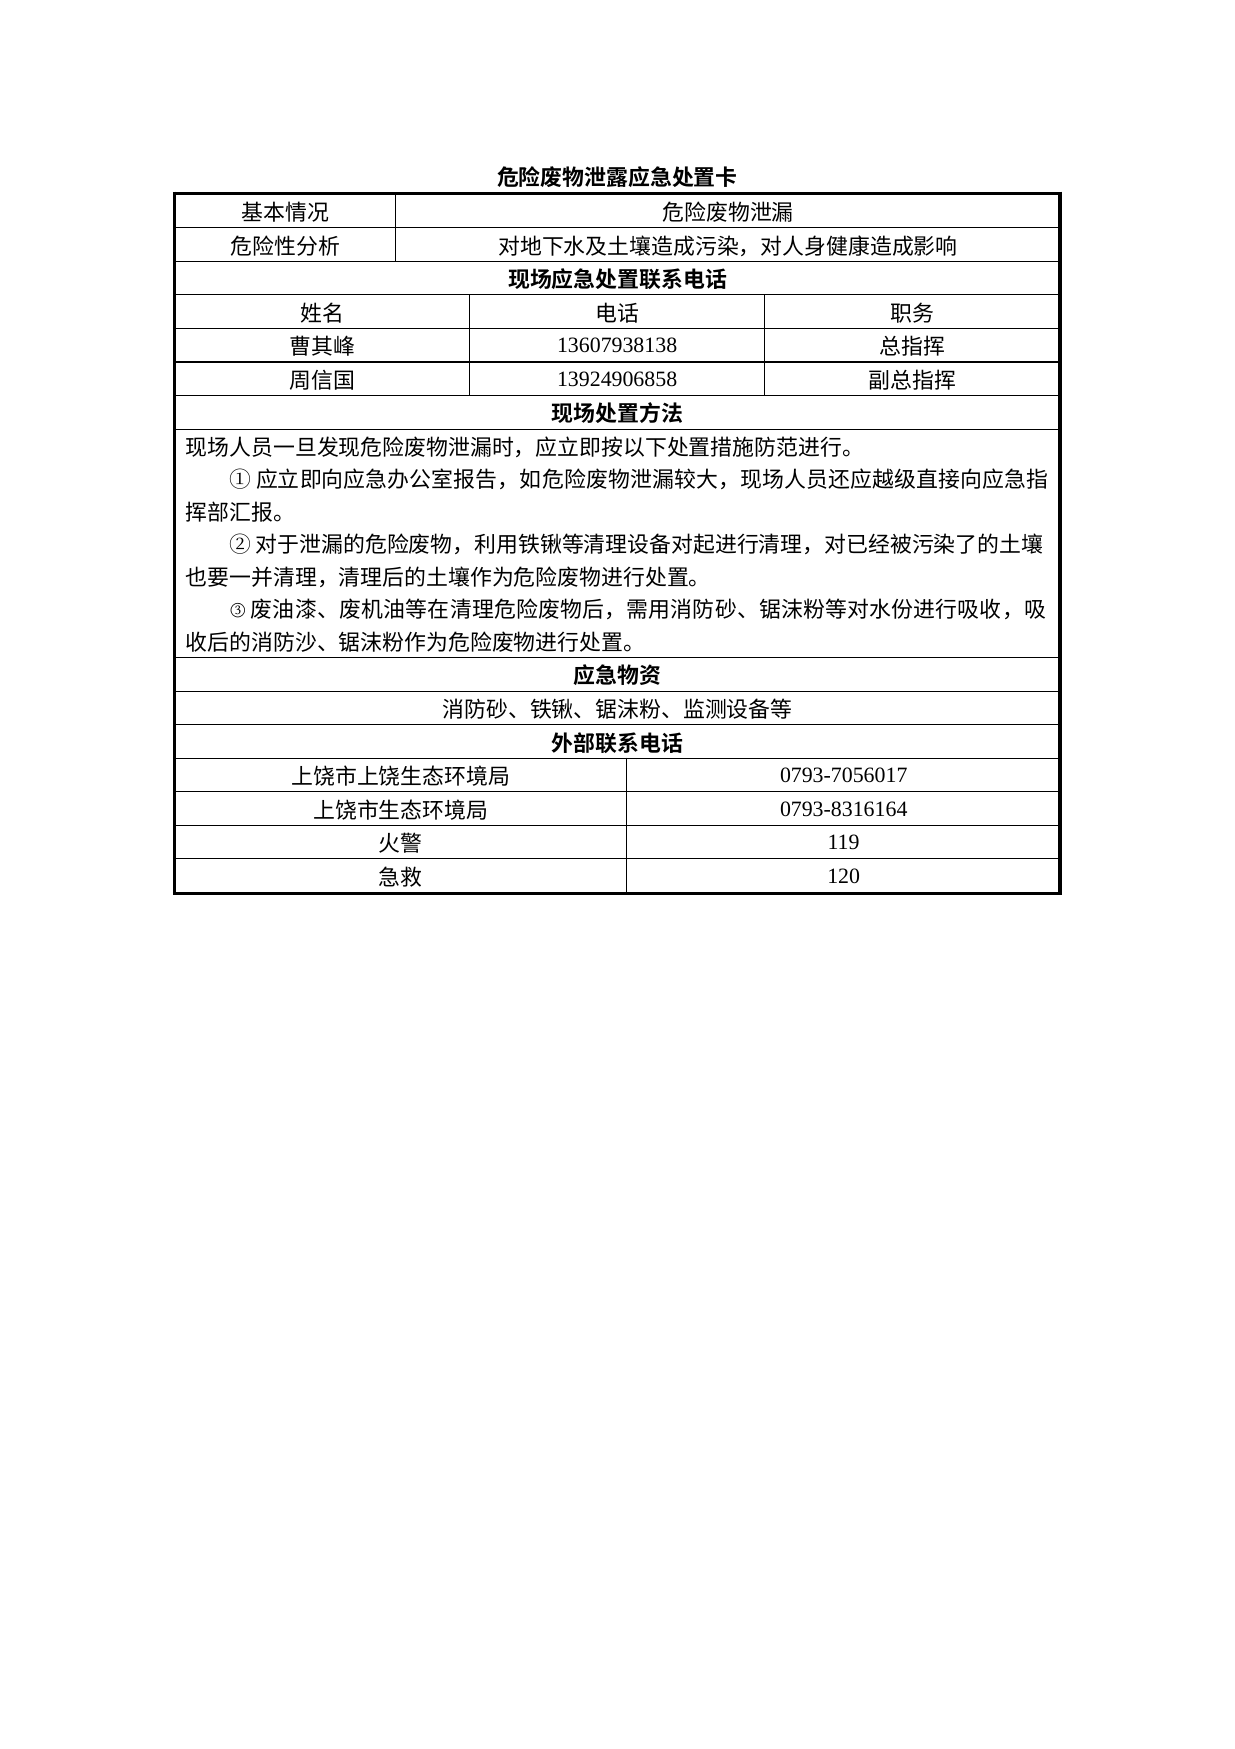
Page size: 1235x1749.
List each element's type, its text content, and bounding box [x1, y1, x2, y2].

table_cell 对地下水及土壤造成污染，对人身健康造成影响 [396, 228, 1058, 261]
table_header 基本情况 [176, 195, 395, 227]
table_cell 电话 [470, 295, 764, 328]
table_cell 急救 [176, 859, 626, 892]
table_cell 现场人员一旦发现危险废物泄漏时，应立即按以下处置措施防范进行。 ①应立即向应急办公室报告，如危险废物泄漏较大，现场人员还应越级直接向应急指挥部汇报。 ②对于泄漏的危险废物，利用铁锹等清理设备对起进行清理，对已经被污染了的土壤也要一并清理，清理后的土壤作为危险废物进行处置。 ③废油漆、废机油等在清理危险废物后，需用消防砂、锯沫粉等对水份进行吸收，吸收后的消防沙、锯沫粉作为危险废物进行处置。 [176, 430, 1058, 657]
table_cell 现场处置方法 [176, 396, 1058, 428]
table_cell 0793-8316164 [627, 792, 1058, 825]
table_cell 外部联系电话 [176, 725, 1058, 758]
table_cell 姓名 [176, 295, 469, 328]
table_cell 上饶市上饶生态环境局 [176, 759, 626, 791]
table_cell 0793-7056017 [627, 759, 1058, 791]
table_cell 曹其峰 [176, 329, 469, 361]
table_header 危险废物泄漏 [396, 195, 1058, 227]
table_cell 上饶市生态环境局 [176, 792, 626, 825]
table_cell 周信国 [176, 363, 469, 395]
table_cell 危险性分析 [176, 228, 395, 261]
table_cell 总指挥 [765, 329, 1058, 361]
table_cell 火警 [176, 826, 626, 858]
table_cell 应急物资 [176, 658, 1058, 691]
table_cell 副总指挥 [765, 363, 1058, 395]
table_cell 职务 [765, 295, 1058, 328]
table_cell 120 [627, 859, 1058, 892]
table_cell 13924906858 [470, 363, 764, 395]
text 危险废物泄露应急处置卡 [187, 159, 1047, 192]
table_cell 119 [627, 826, 1058, 858]
table_cell 现场应急处置联系电话 [176, 262, 1058, 294]
table_cell 13607938138 [470, 329, 764, 361]
table_cell 消防砂、铁锹、锯沫粉、监测设备等 [176, 692, 1058, 724]
